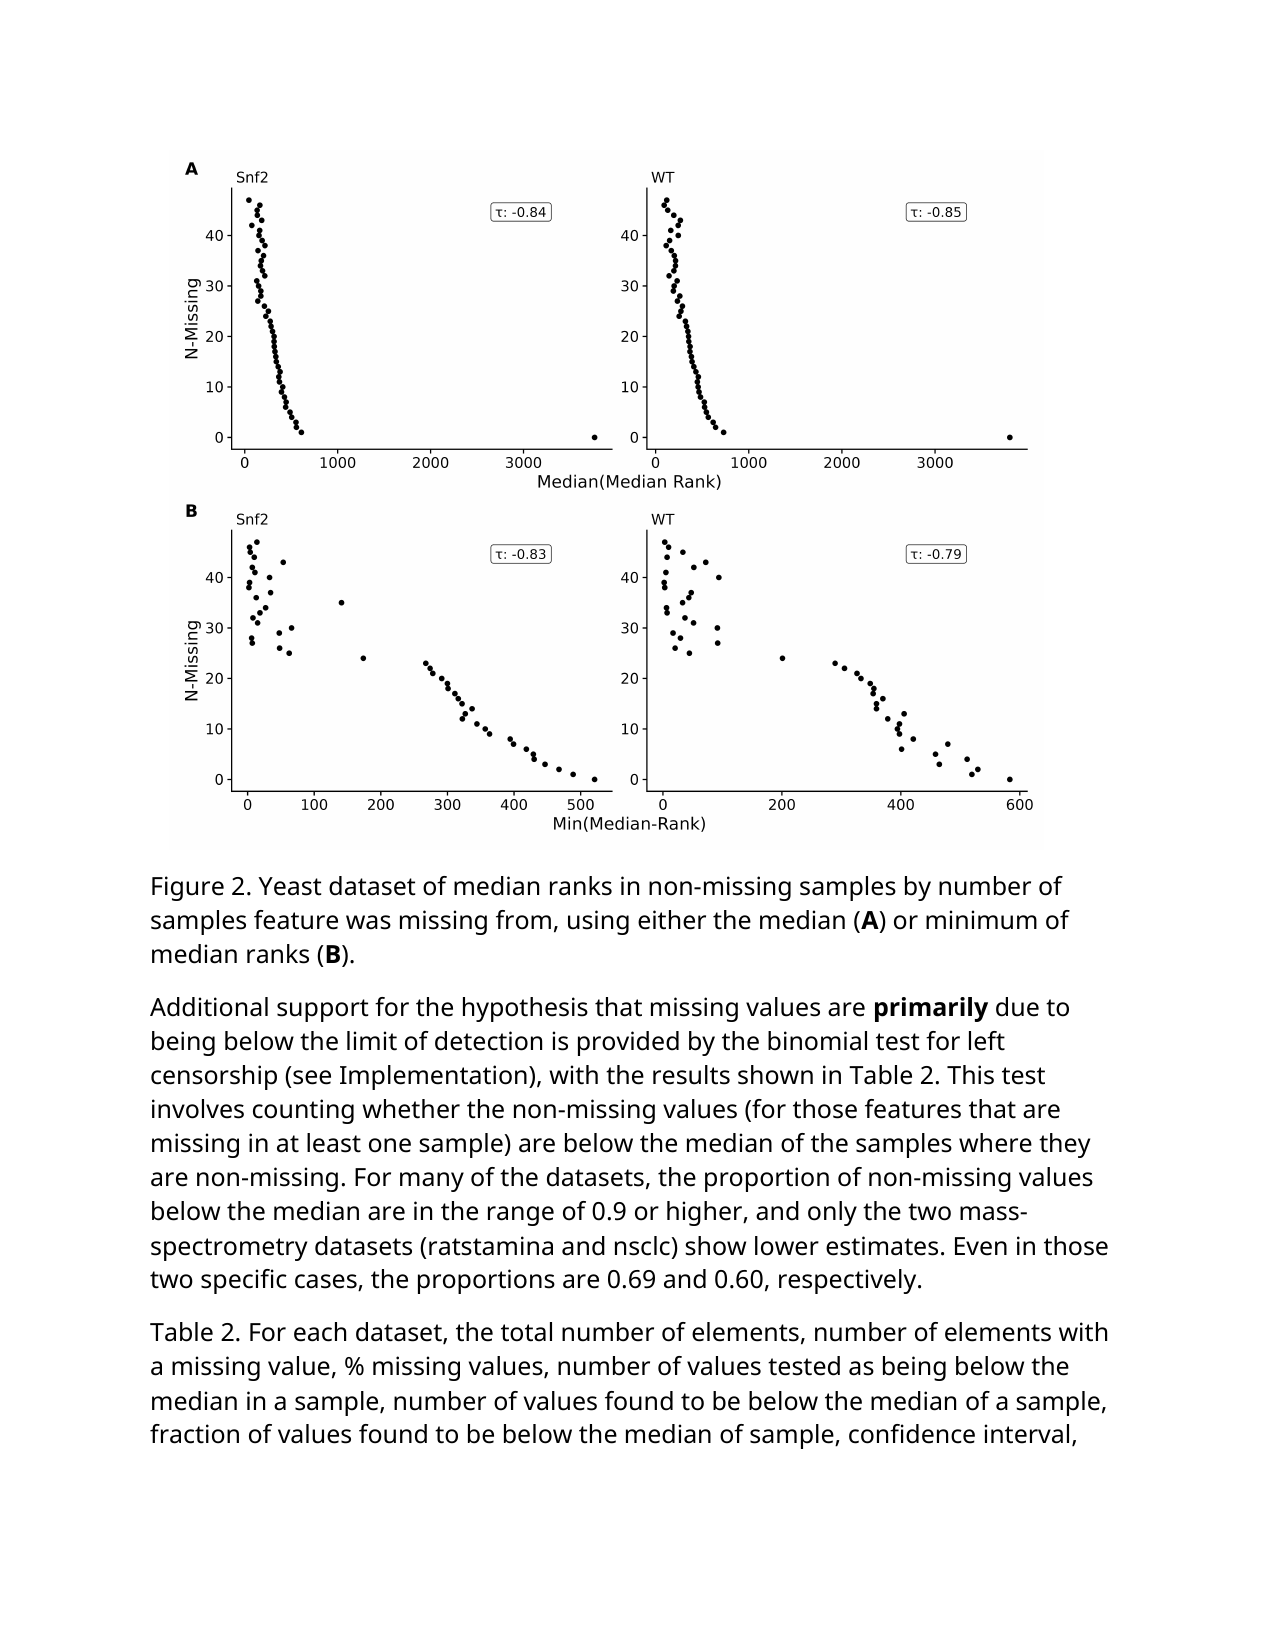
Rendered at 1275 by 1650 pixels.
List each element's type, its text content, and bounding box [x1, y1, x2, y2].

text Additional support for the hypothesis that missing values are primarily due to being below the limit of detection is provided by the binomial test for left censorship (see Implementation), with the results shown in Table 2. This test involves counting whether the non-missing values (for those features that are missing in at least one sample) are below the median of the samples where they are non-missing. For many of the datasets, the proportion of non-missing values below the median are in the range of 0.9 or higher, and only the two mass-spectrometry datasets (ratstamina and nsclc) show lower estimates. Even in those two specific cases, the proportions are 0.69 and 0.60, respectively. [150, 990, 1125, 1296]
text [150, 1315, 1125, 1451]
picture [168, 150, 1044, 850]
text Figure 2. Yeast dataset of median ranks in non-missing samples by number of samples feature was missing from, using either the median (A) or minimum of median ranks (B). [150, 869, 1125, 971]
